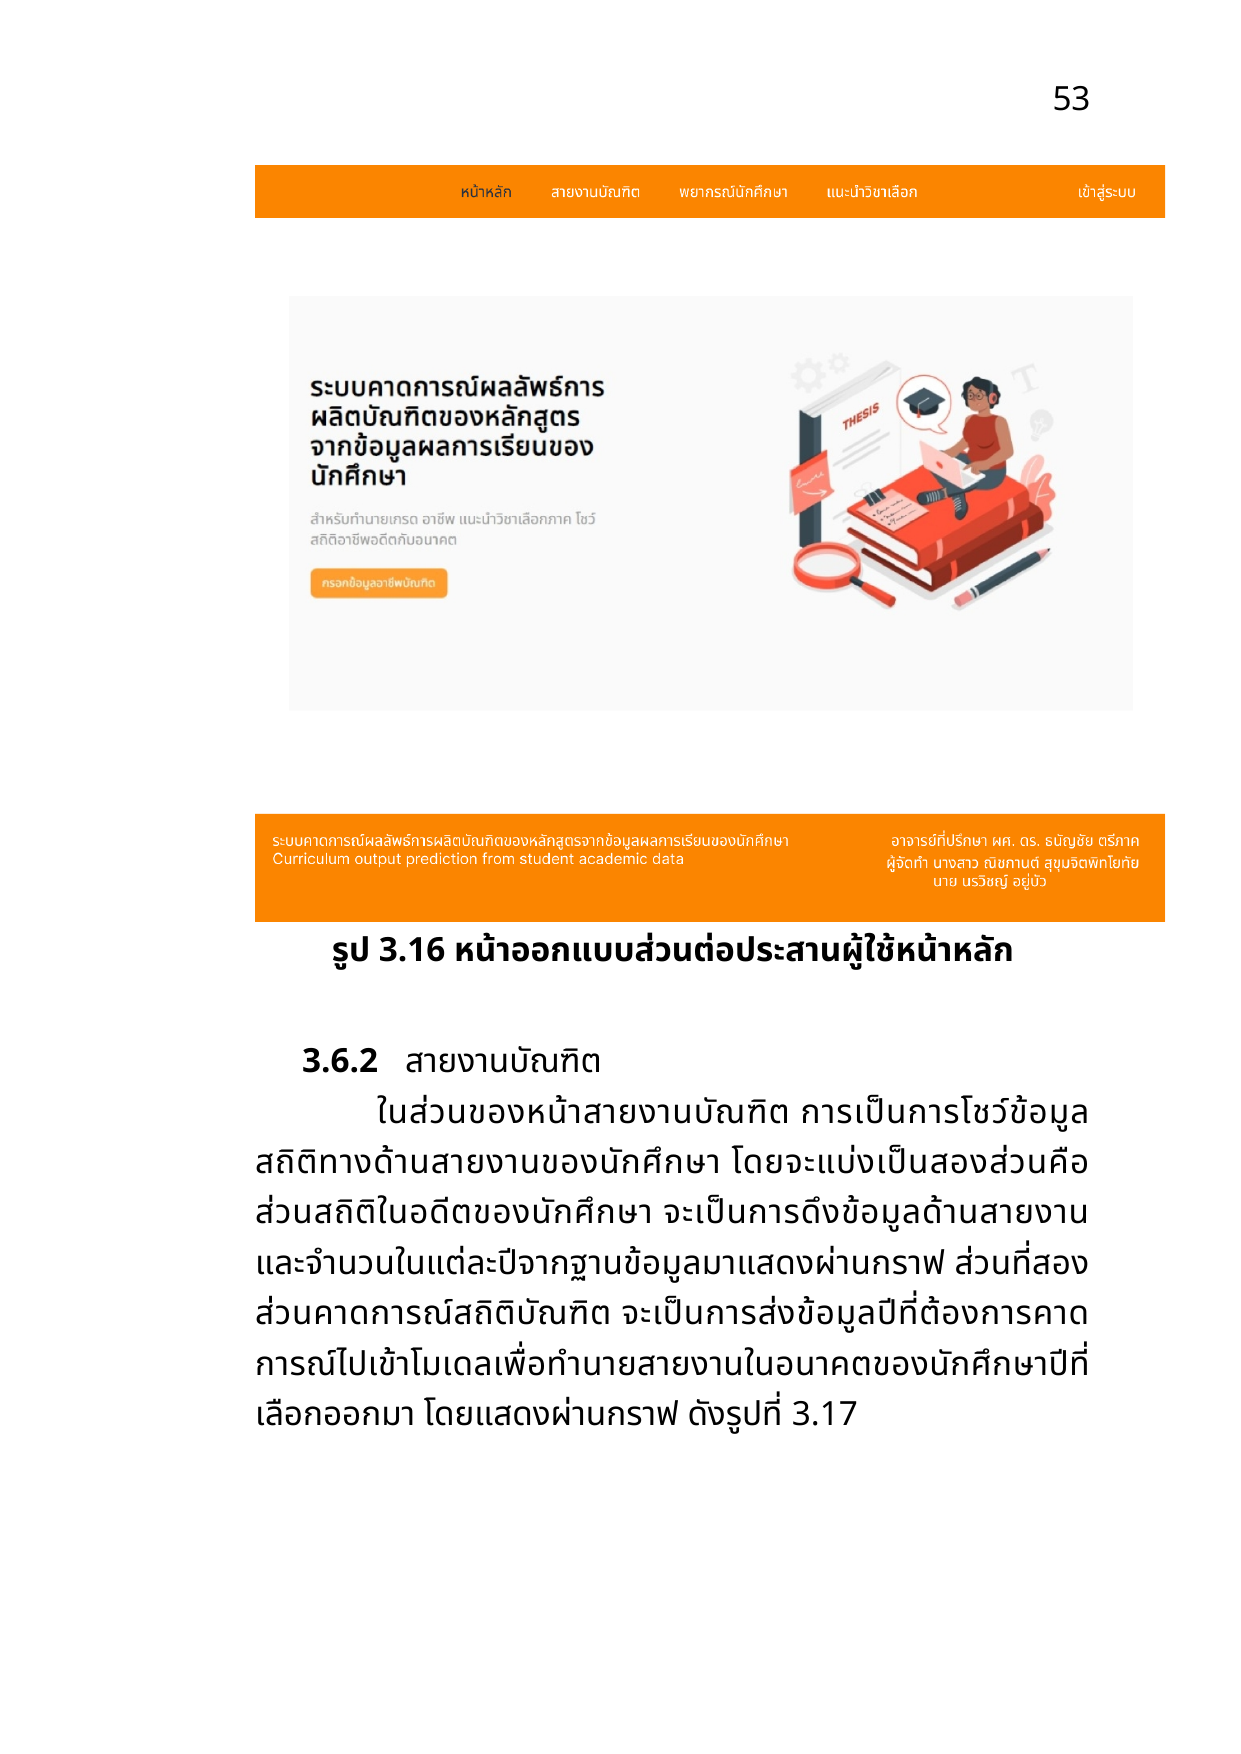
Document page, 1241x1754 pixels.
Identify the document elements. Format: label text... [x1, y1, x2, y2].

list สายงานบัณฑิต [302, 1037, 1090, 1088]
picture [255, 165, 1166, 922]
text รูป 3.16 หน้าออกแบบส่วนต่อประสานผู้ใช้หน้าหลัก [255, 922, 1090, 976]
list ในส่วนของหน้าสายงานบัณฑิต การเป็นการโชว์ข้อมูลสถิติทางด้านสายงานของนักศึกษา โดยจะแบ่งเป็นสองส่วนคือ ส่วนสถิติในอดีตของนักศึกษา จะเป็นการดึงข้อมูลด้านสายงานและจำนวนในแต่ละปีจากฐานข้อมูลมาแสดงผ่านกราฟ ส่วนที่สองส่วนคาดการณ์สถิติบัณฑิต จะเป็นการส่งข้อมูลปีที่ต้องการคาดการณ์ไปเข้าโมเดลเพื่อทำนายสายงานในอนาคตของนักศึกษาปีที่เลือกออกมา โดยแสดงผ่านกราฟ ดังรูปที่ 3.17 [255, 1088, 1090, 1441]
